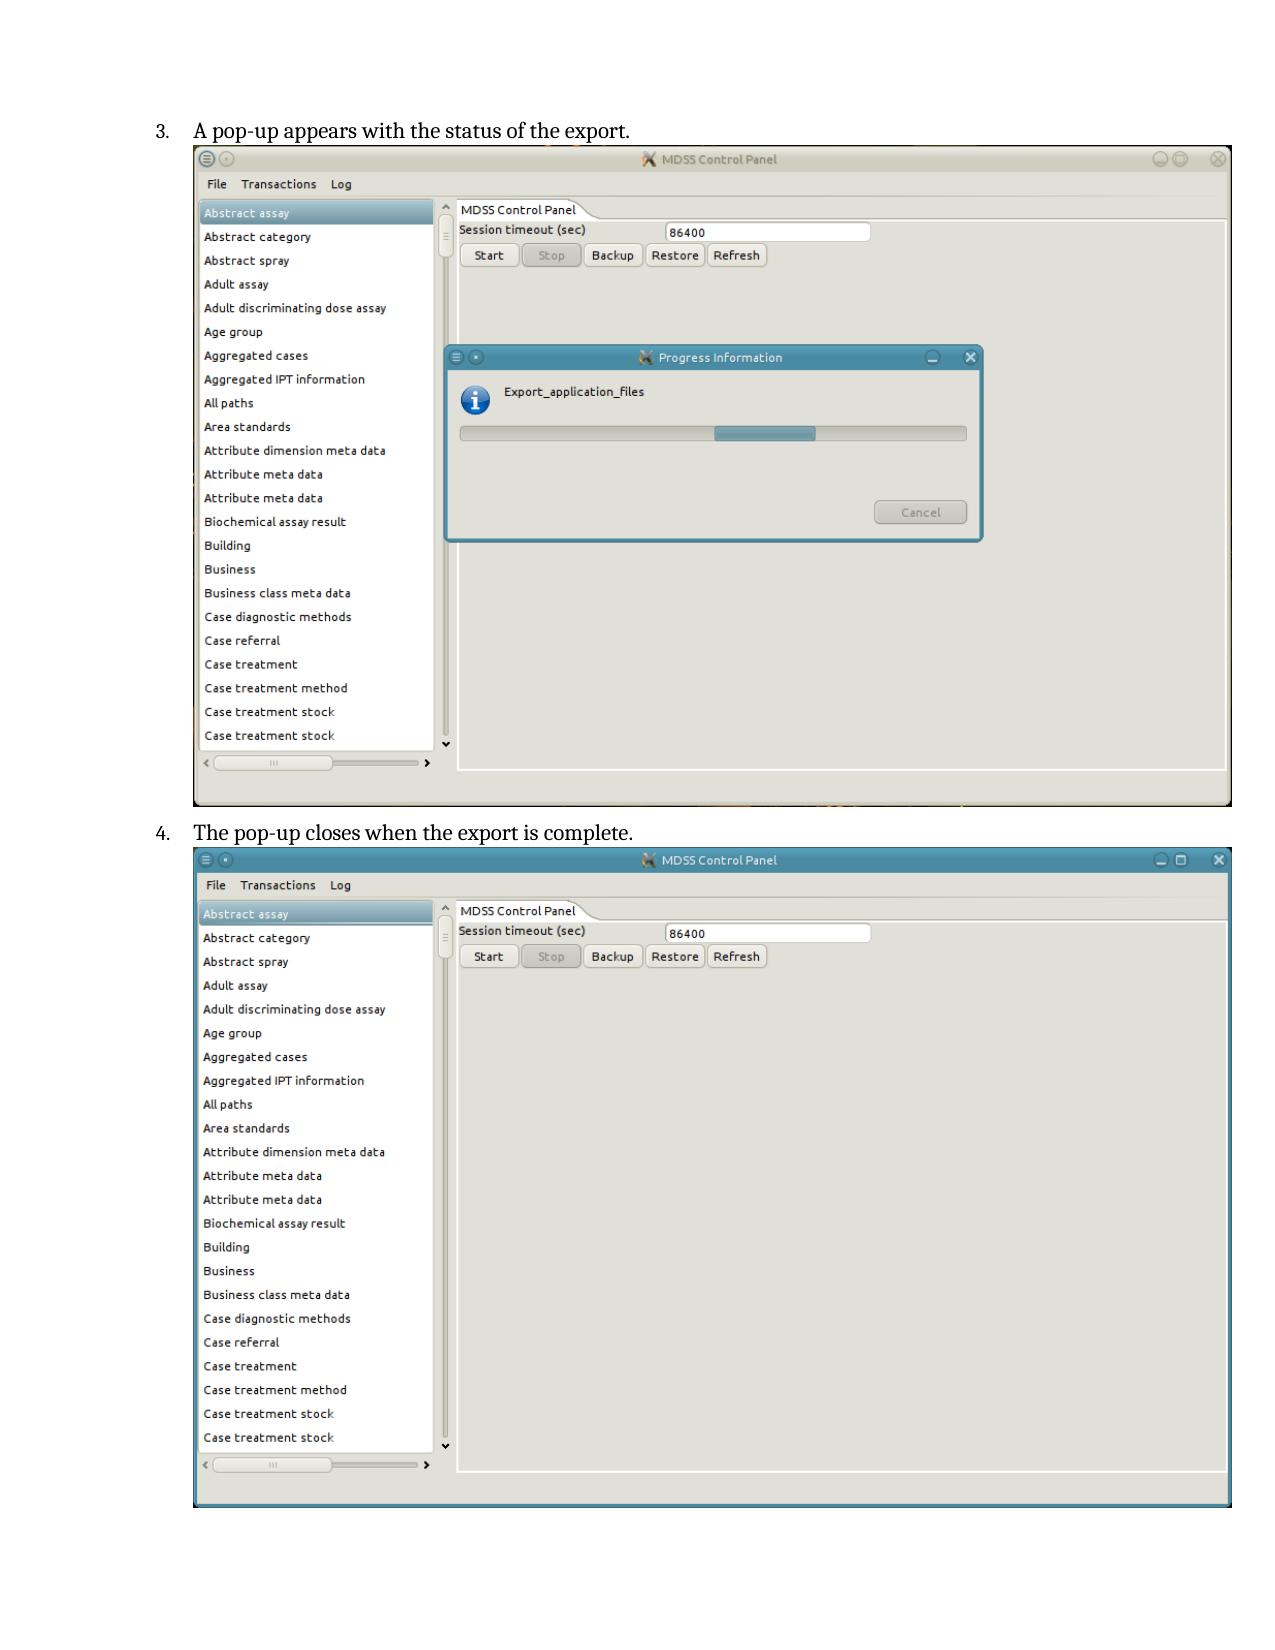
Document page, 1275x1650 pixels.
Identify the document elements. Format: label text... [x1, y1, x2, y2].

picture [193, 145, 1232, 807]
picture [193, 847, 1232, 1508]
